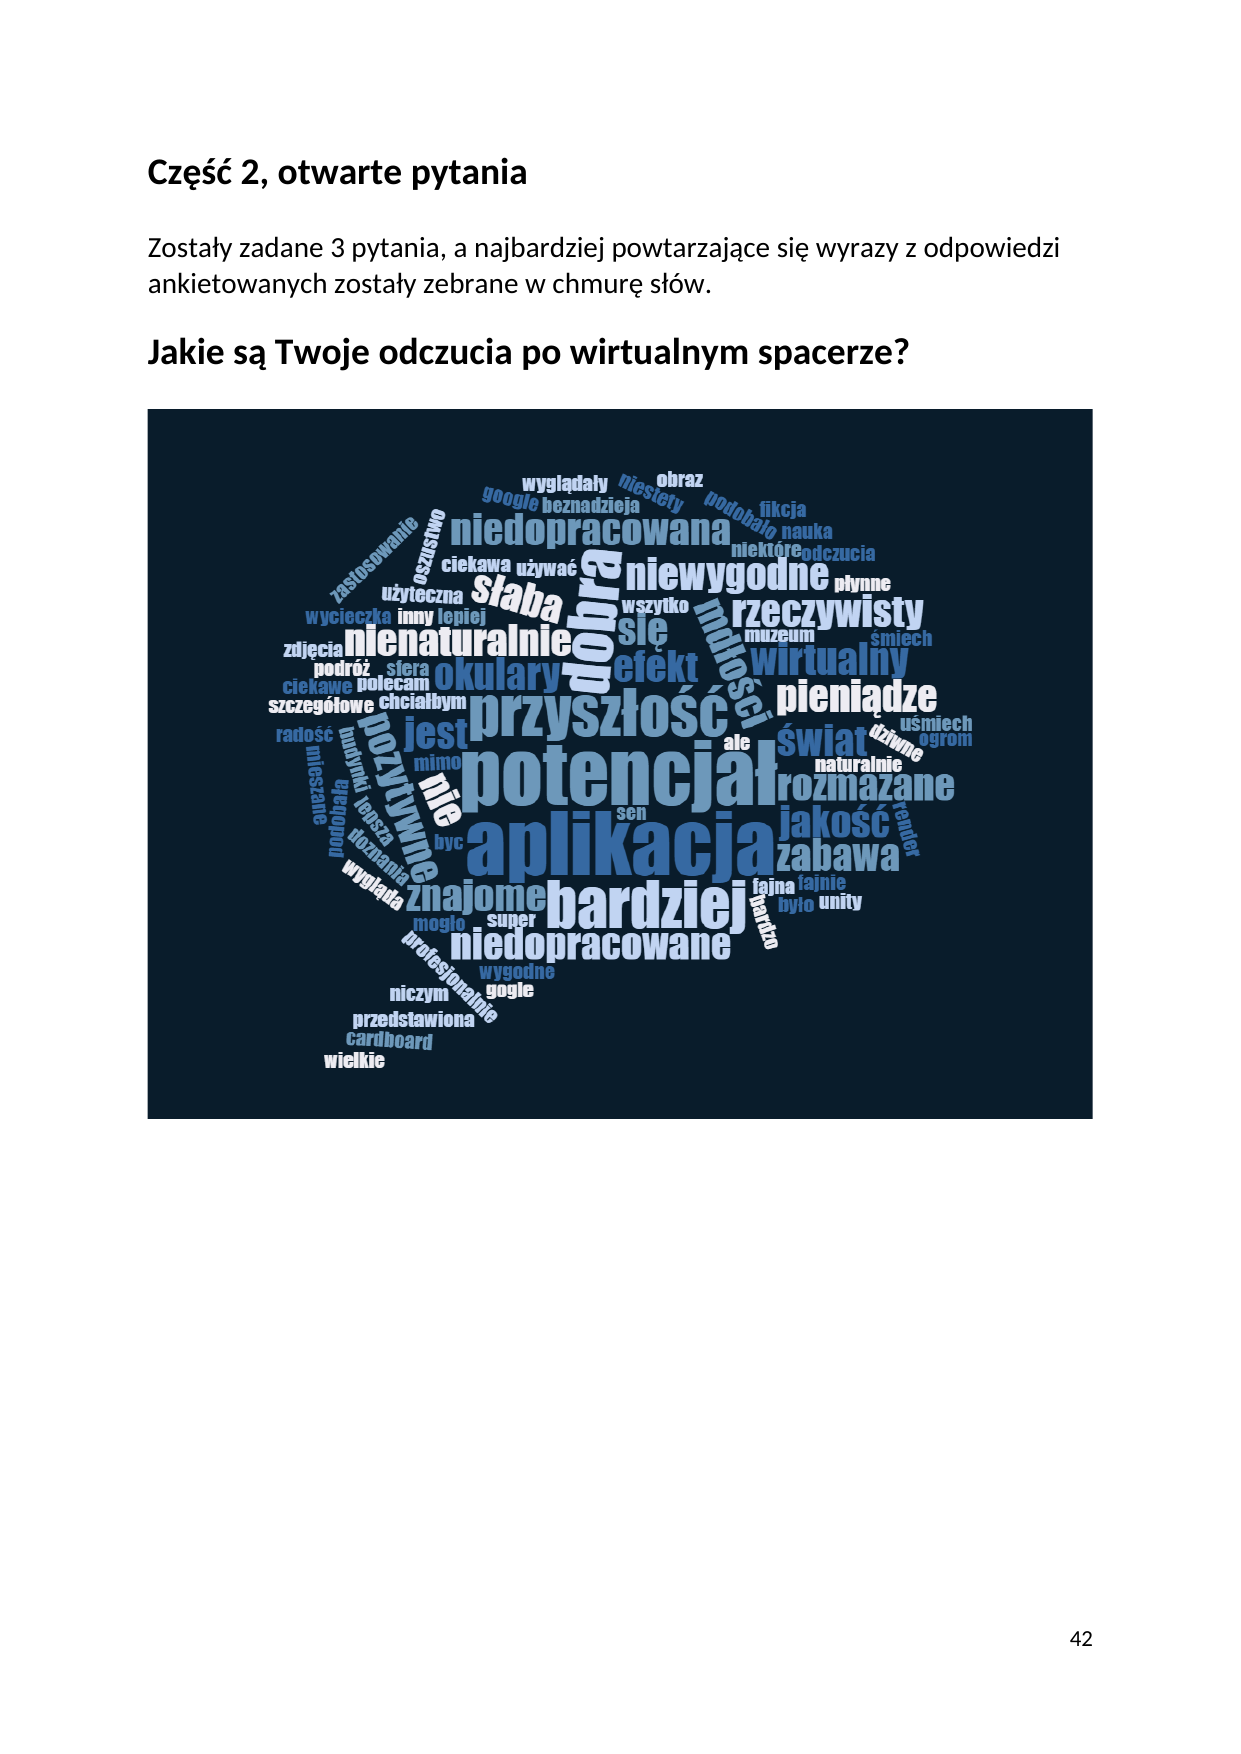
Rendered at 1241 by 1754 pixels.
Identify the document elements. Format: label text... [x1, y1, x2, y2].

text Jakie są Twoje odczucia po wirtualnym spacerze? [148, 328, 1093, 374]
text Zostały zadane 3 pytania, a najbardziej powtarzające się wyrazy z odpowiedzi ankietowanych zostały zebrane w chmurę słów. [148, 229, 1093, 300]
picture [147, 409, 1093, 1119]
text Część 2, otwarte pytania [148, 148, 1093, 193]
